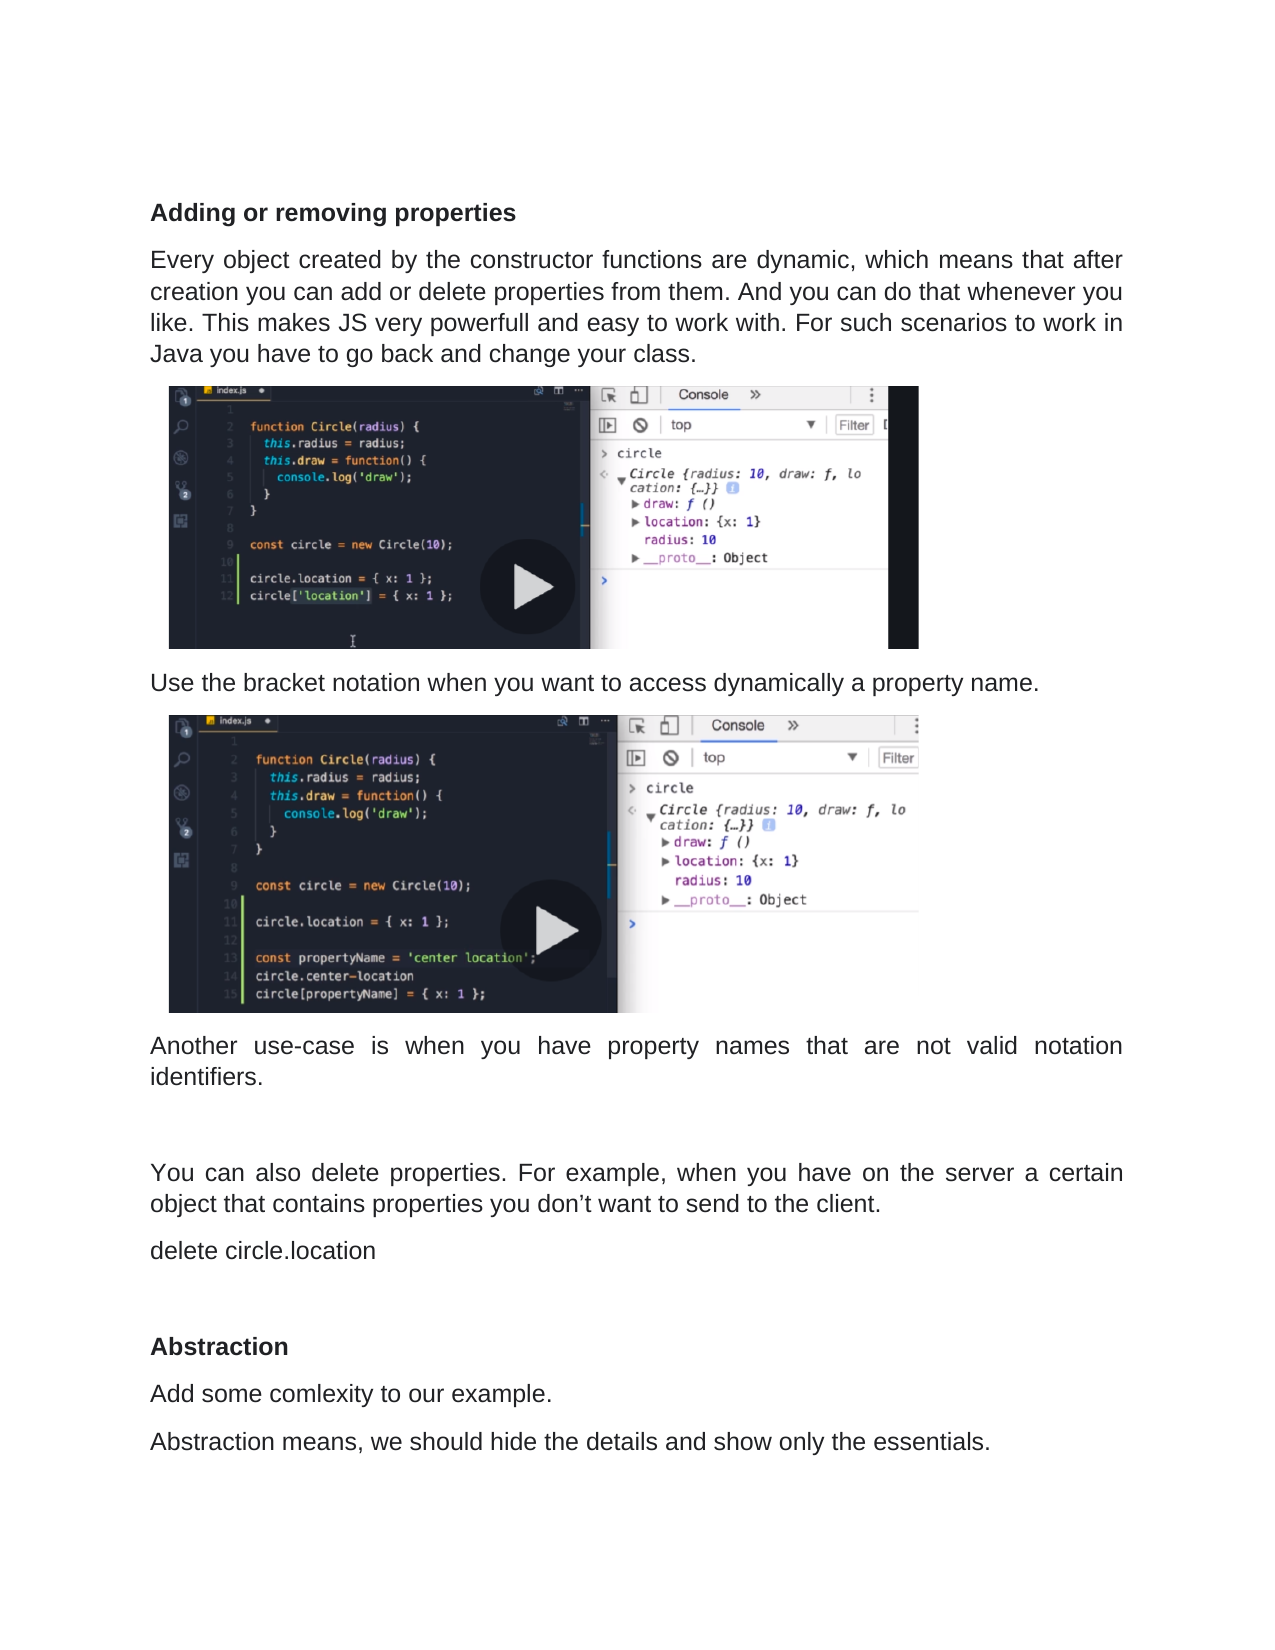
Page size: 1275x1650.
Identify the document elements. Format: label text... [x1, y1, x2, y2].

text Adding or removing properties [150, 198, 1125, 226]
text Add some comlexity to our example. [150, 1379, 1125, 1408]
text Abstraction [150, 1332, 1125, 1360]
text Another use-case is when you have property names that are not valid notation identifiers. [150, 1031, 1125, 1091]
text Abstraction means, we should hide the details and show only the essentials. [150, 1427, 1125, 1456]
text Use the bracket notation when you want to access dynamically a property name. [150, 668, 1125, 696]
text Every object created by the constructor functions are dynamic, which means that after creation you can add or delete properties from them. And you can do that whenever you like. This makes JS very powerfull and easy to work with. For such scenarios to work in Java you have to go back and change your class. [150, 245, 1125, 367]
text You can also delete properties. For example, when you have on the server a certain object that contains properties you don’t want to send to the client. [150, 1157, 1125, 1217]
text delete circle.location [150, 1236, 1125, 1265]
